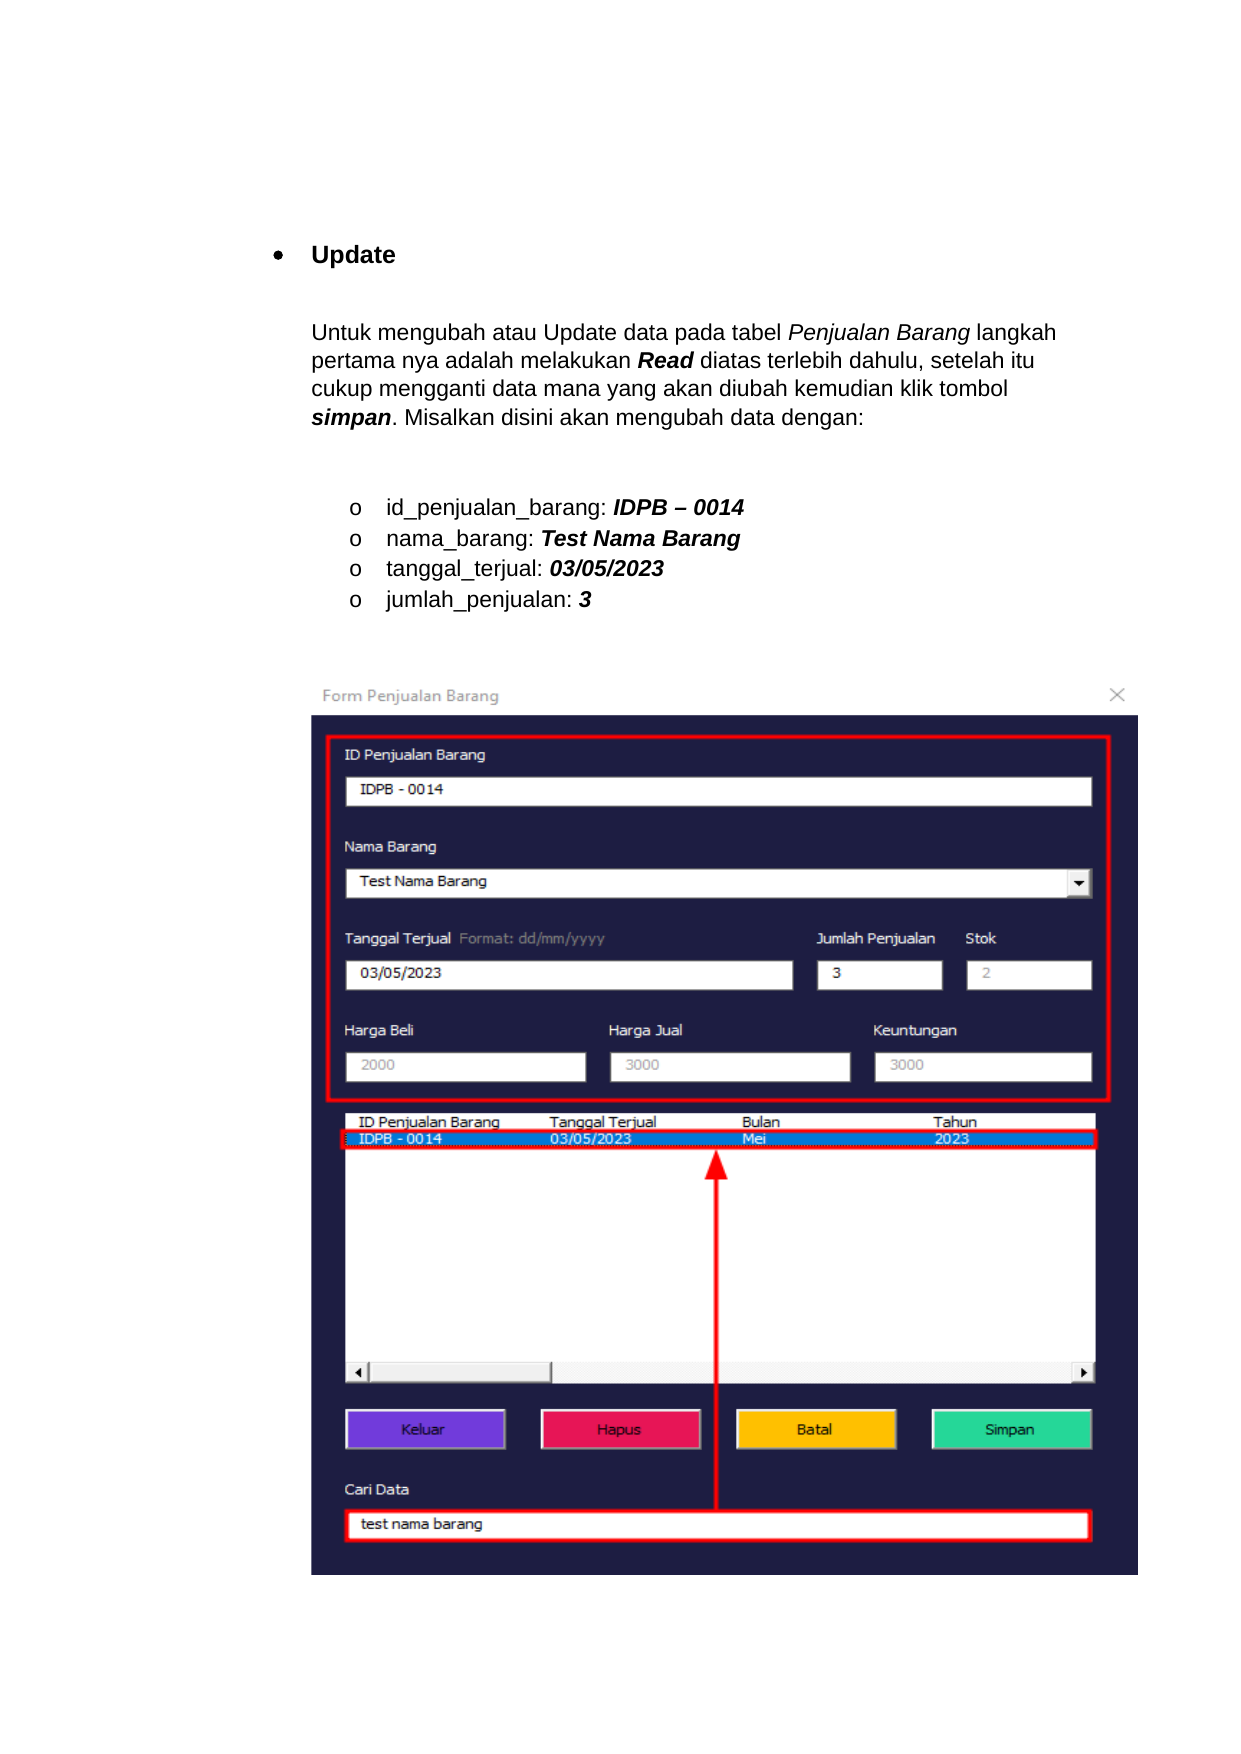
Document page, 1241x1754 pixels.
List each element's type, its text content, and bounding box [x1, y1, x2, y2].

list id_penjualan_barang: IDPB – 0014 [349, 494, 1063, 522]
list nama_barang: Test Nama Barang [349, 524, 1063, 553]
text Untuk mengubah atau Update data pada tabel Penjualan Barang langkah pertama nya adalah melakukan Read diatas terlebih dahulu, setelah itu cukup mengganti data mana yang akan diubah kemudian klik tombol simpan. Misalkan disini akan mengubah data dengan: [311, 318, 1063, 430]
list tanggal_terjual: 03/05/2023 [349, 555, 1063, 583]
list jumlah_penjualan: 3 [349, 586, 1063, 614]
subtitle Update [274, 240, 1063, 269]
picture [311, 677, 1138, 1575]
